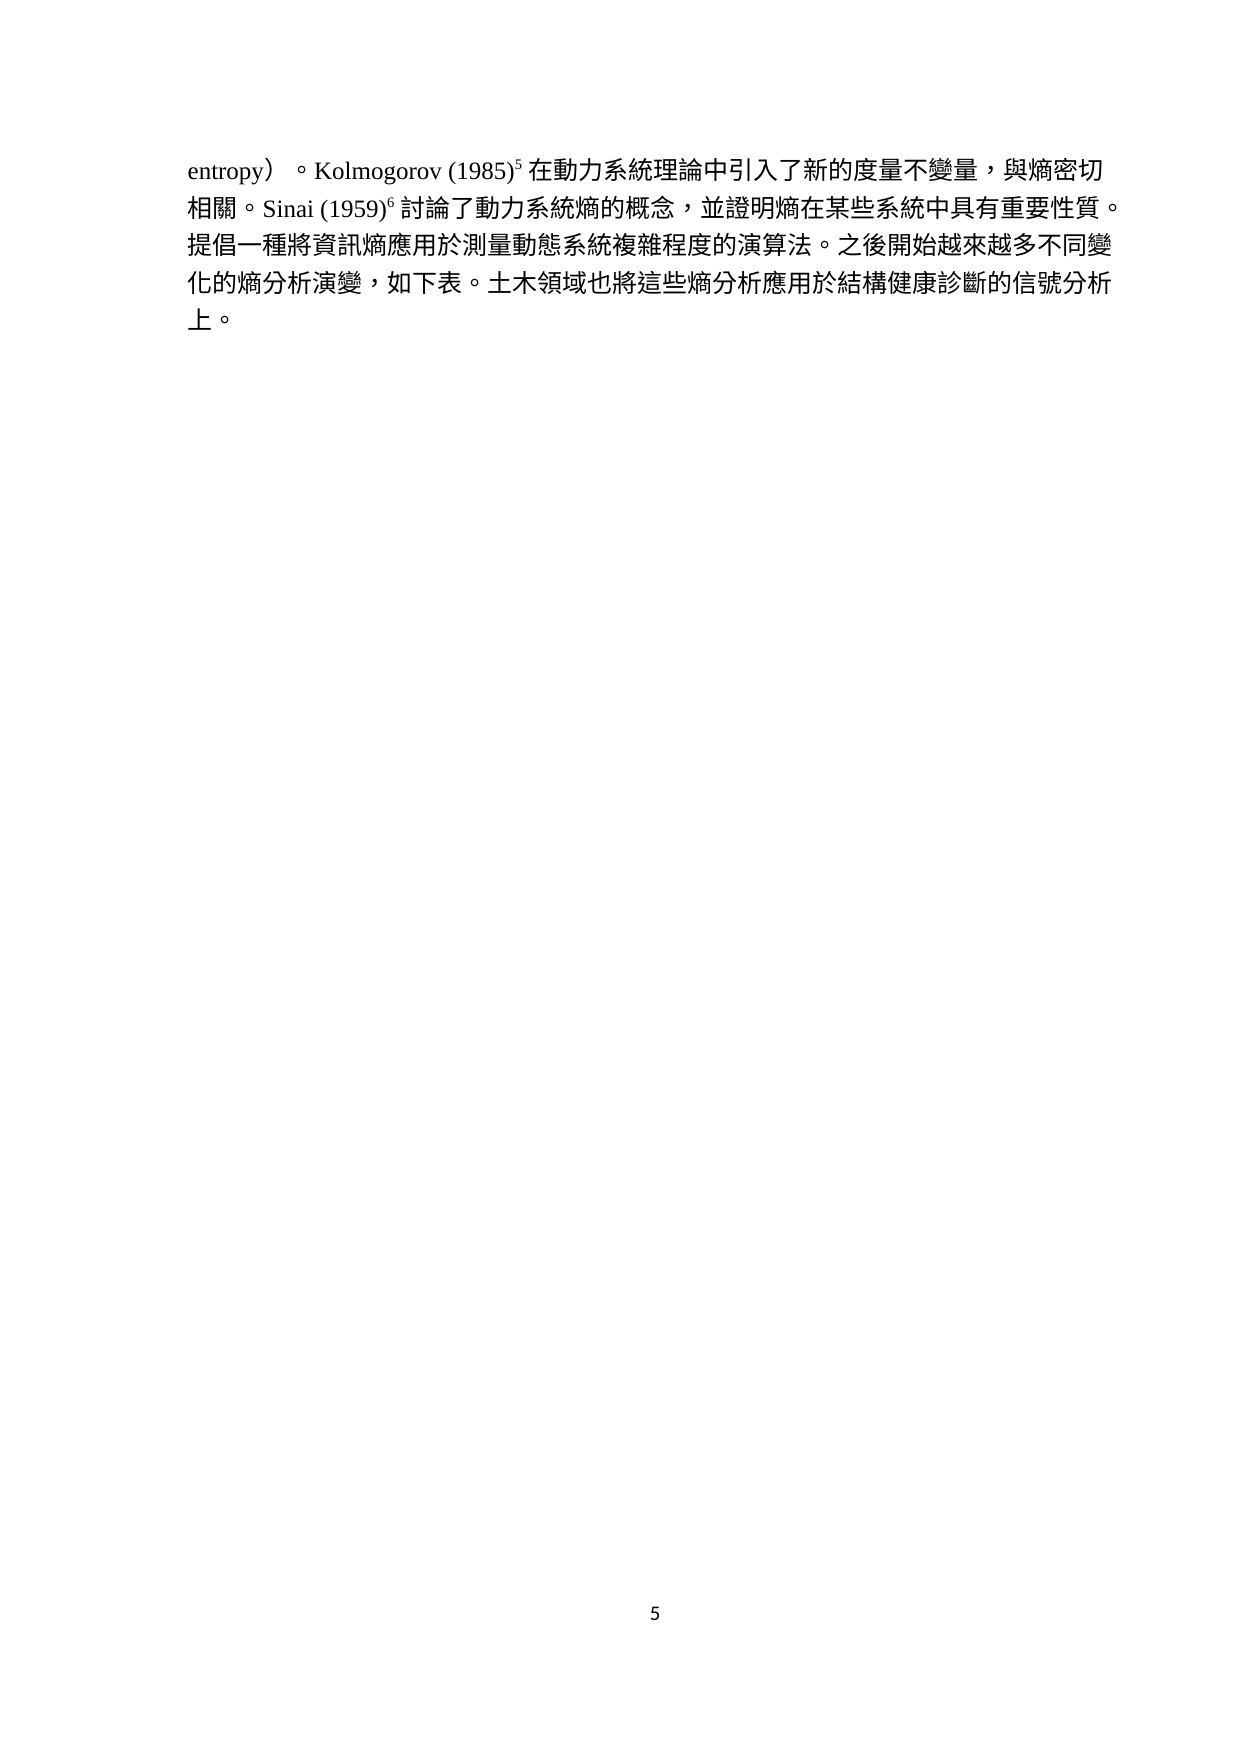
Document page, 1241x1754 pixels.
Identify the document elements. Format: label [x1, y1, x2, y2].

text [187, 150, 1122, 337]
